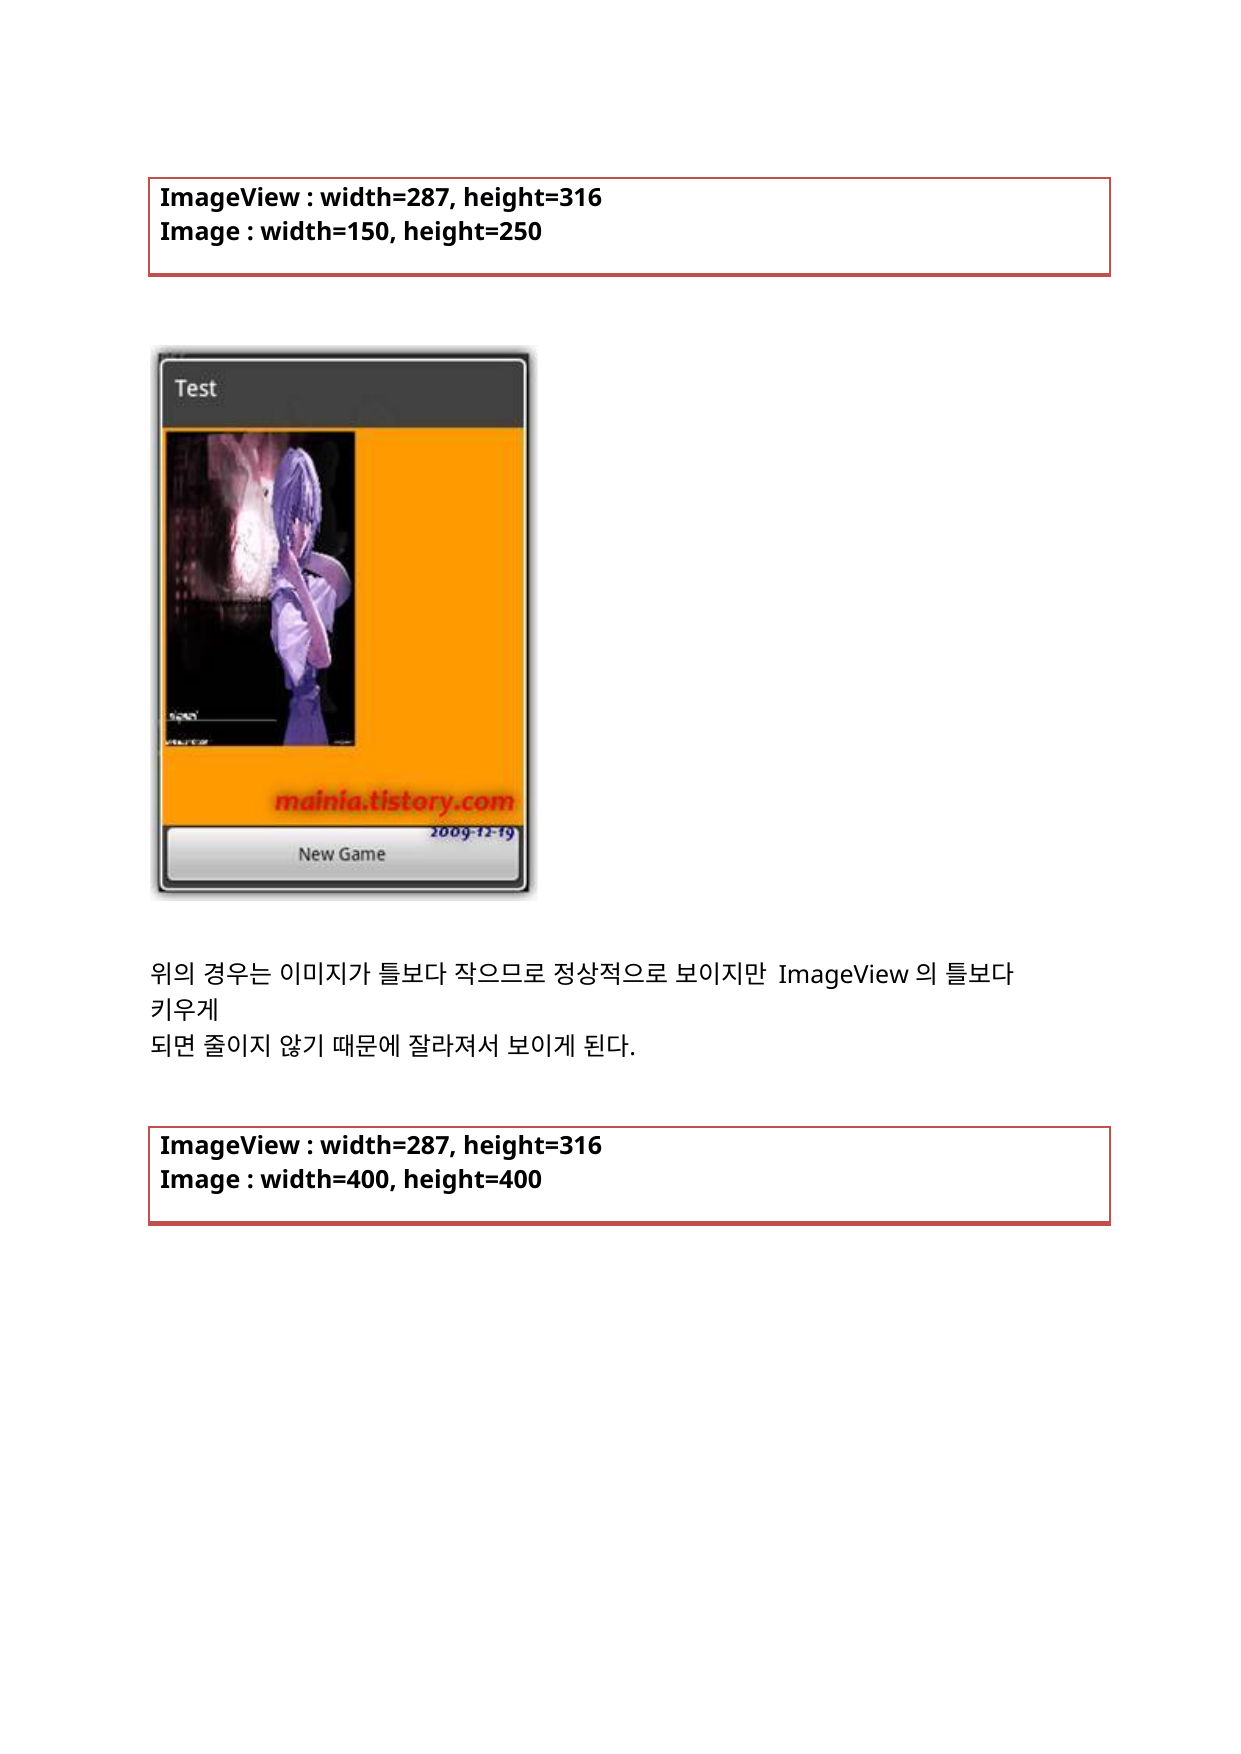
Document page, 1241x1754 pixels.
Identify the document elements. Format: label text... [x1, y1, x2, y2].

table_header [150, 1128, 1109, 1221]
text 되면 줄이지 않기 때문에 잘라져서 보이게 된다. [150, 1027, 1090, 1091]
text 위의 경우는 이미지가 틀보다 작으므로 정상적으로 보이지만 ImageView 의 틀보다 키우게 [150, 954, 1090, 1027]
picture [150, 345, 538, 901]
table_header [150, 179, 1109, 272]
